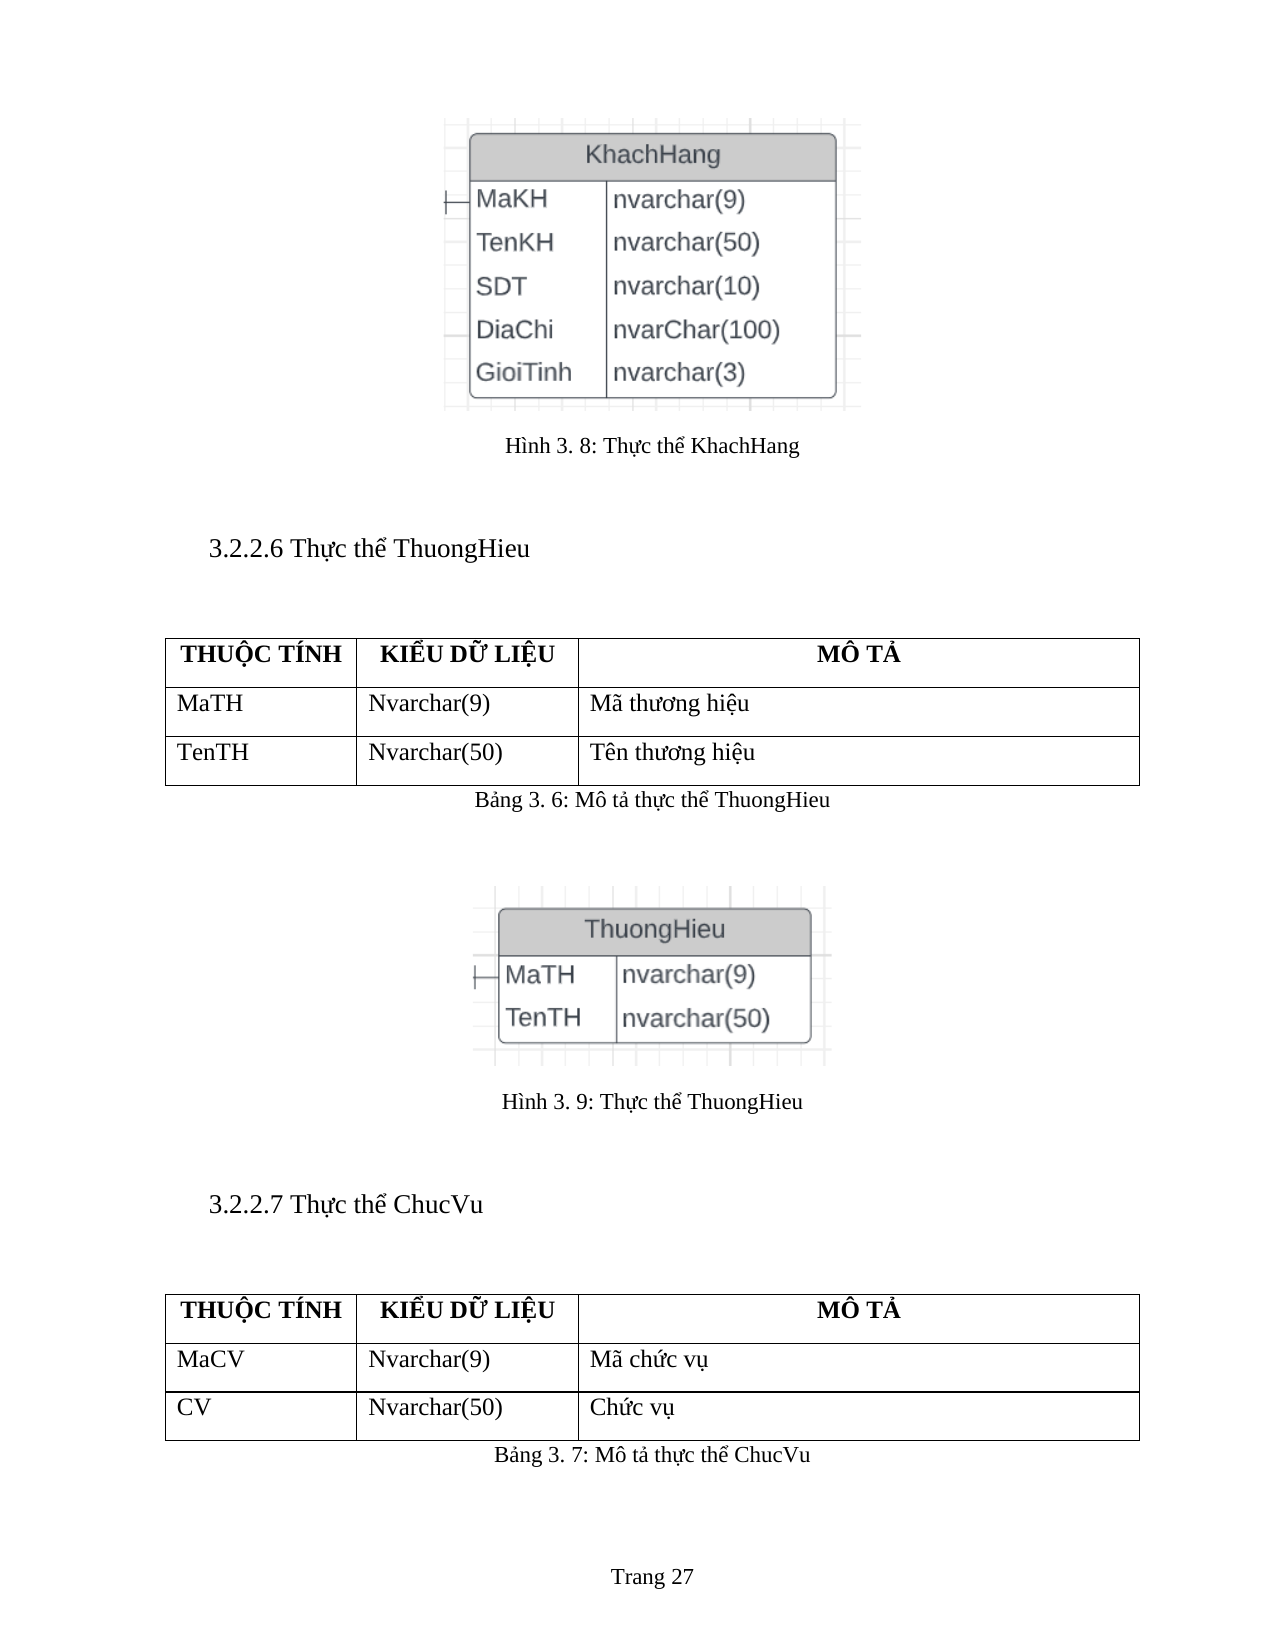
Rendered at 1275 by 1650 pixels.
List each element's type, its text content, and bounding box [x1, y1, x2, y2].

table_header MÔ TẢ [579, 639, 1139, 687]
picture [443, 118, 862, 411]
table_cell Mã chức vụ [579, 1344, 1139, 1391]
table_cell Chức vụ [579, 1393, 1139, 1440]
table_header THUỘC TÍNH [166, 639, 356, 687]
table_cell CV [166, 1393, 356, 1440]
table_cell Nvarchar(50) [357, 1393, 578, 1440]
table_cell Nvarchar(50) [357, 737, 578, 785]
subtitle 3.2.2.7 Thực thể ChucVu [148, 1188, 1157, 1219]
table_cell Mã thương hiệu [579, 688, 1139, 736]
table_cell Nvarchar(9) [357, 1344, 578, 1391]
table_header KIỂU DỮ LIỆU [357, 1295, 578, 1343]
table_cell MaCV [166, 1344, 356, 1391]
picture [472, 886, 832, 1066]
table_header MÔ TẢ [579, 1295, 1139, 1343]
table_cell TenTH [166, 737, 356, 785]
subtitle 3.2.2.6 Thực thể ThuongHieu [148, 532, 1157, 564]
table_header THUỘC TÍNH [166, 1295, 356, 1343]
table_header KIỂU DỮ LIỆU [357, 639, 578, 687]
table_cell Nvarchar(9) [357, 688, 578, 736]
table_cell Tên thương hiệu [579, 737, 1139, 785]
table_cell MaTH [166, 688, 356, 736]
